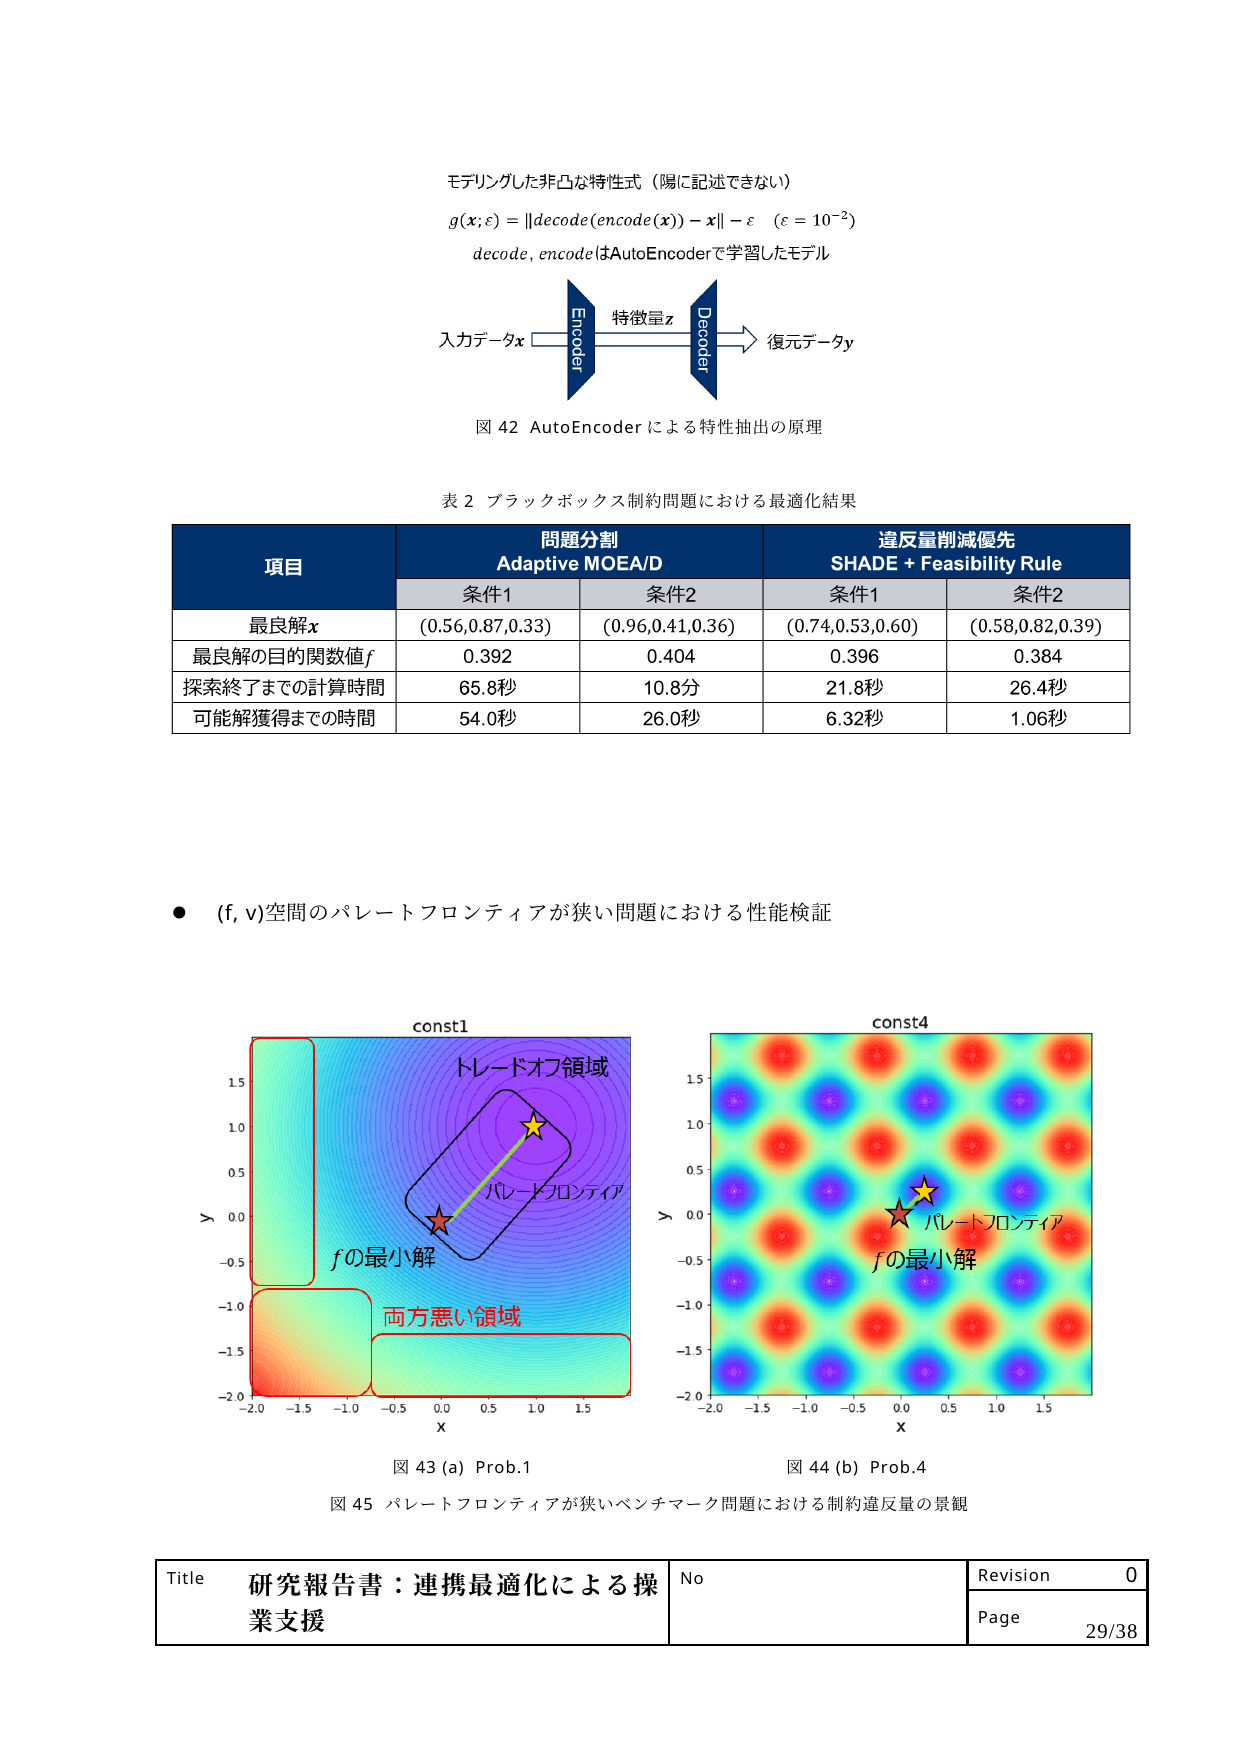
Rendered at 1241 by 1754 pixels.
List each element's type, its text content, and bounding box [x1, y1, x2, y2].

picture [171, 521, 1131, 742]
picture [190, 1008, 1107, 1441]
picture [422, 165, 875, 401]
text 表 2 ブラックボックス制約問題における最適化結果 [259, 475, 1038, 513]
list (f, v)空間のパレートフロンティアが狭い問題における性能検証 [171, 897, 1126, 927]
